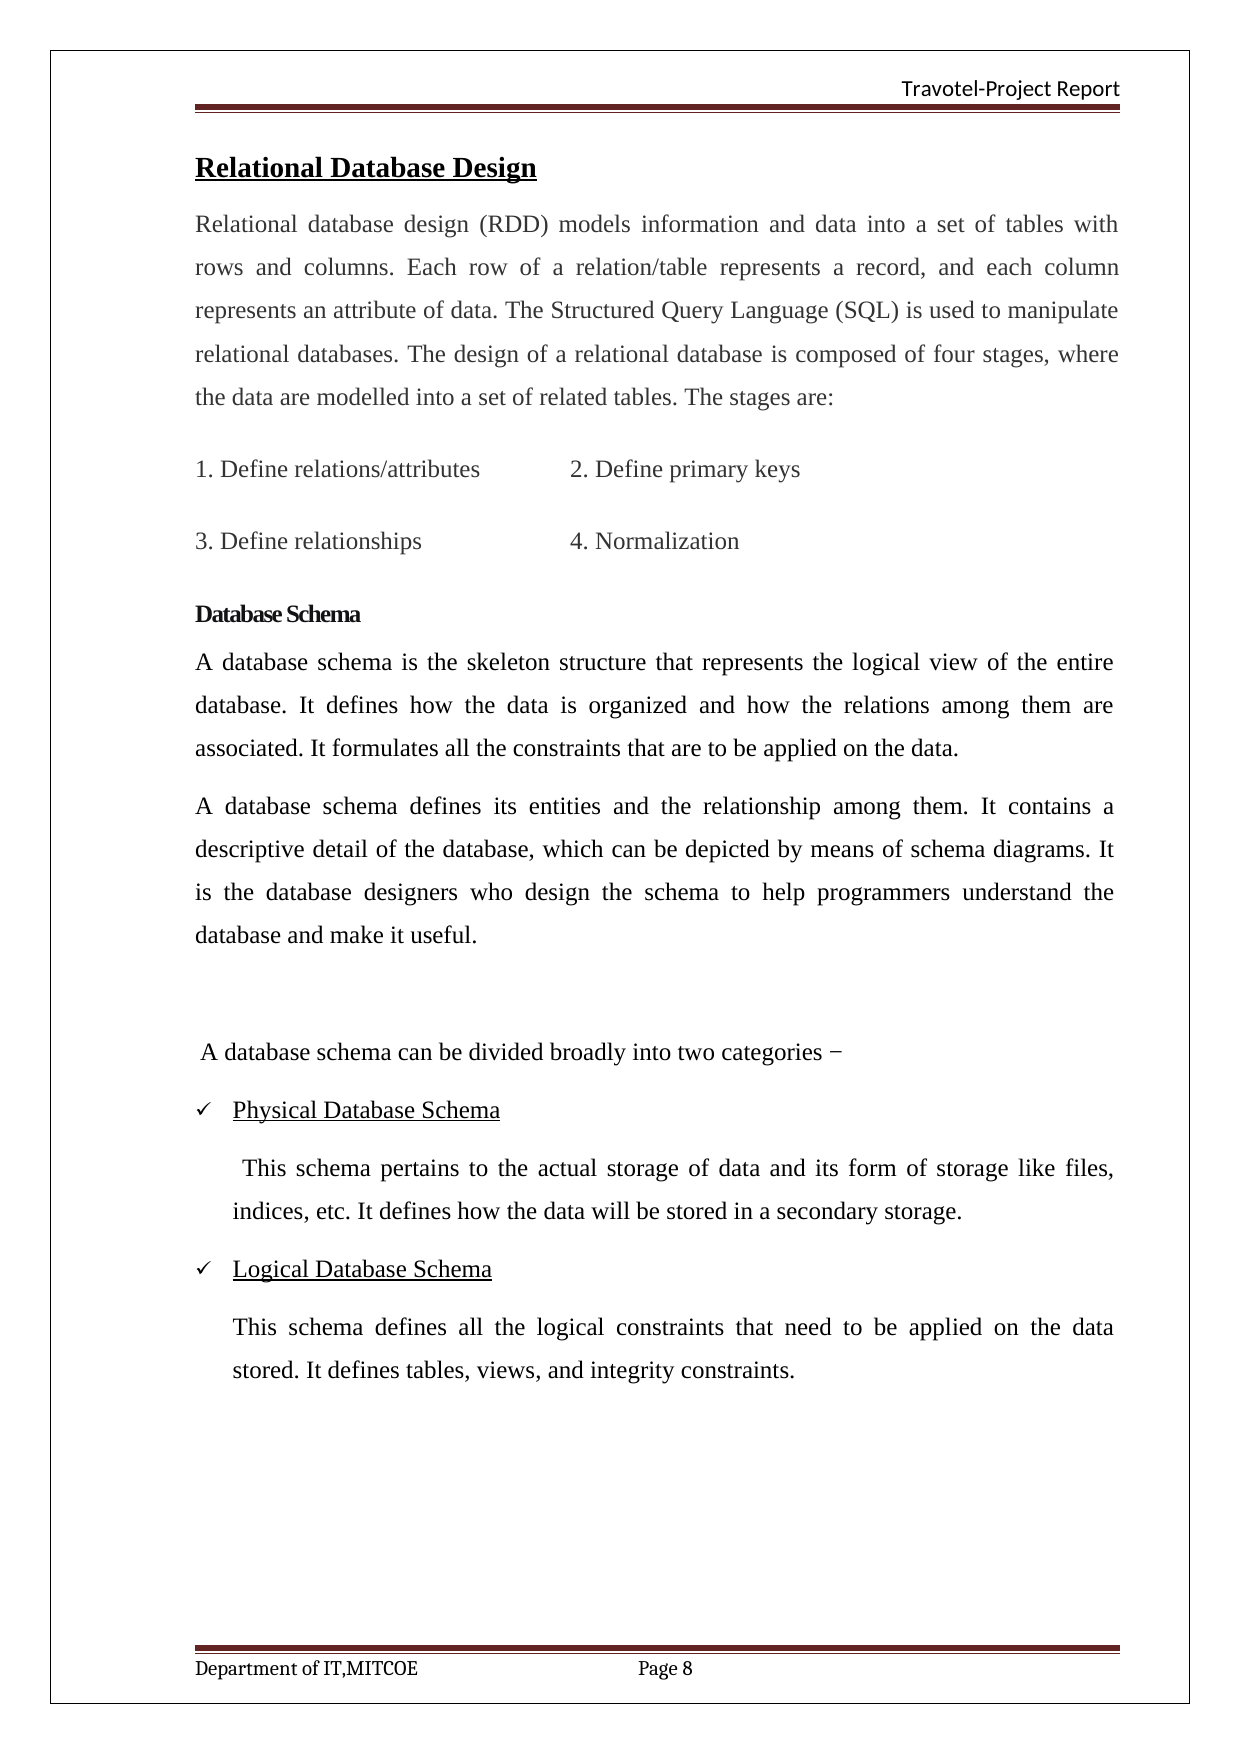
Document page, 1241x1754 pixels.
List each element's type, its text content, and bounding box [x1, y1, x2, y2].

text Relational Database Design [195, 150, 1120, 183]
text A database schema defines its entities and the relationship among them. It contains a descriptive detail of the database, which can be depicted by means of schema diagrams. It is the database designers who design the schema to help programmers understand the database and make it useful. [195, 791, 1115, 949]
text This schema defines all the logical constraints that need to be applied on the data stored. It defines tables, views, and integrity constraints. [232, 1312, 1115, 1384]
subtitle Database Schema [195, 599, 1115, 627]
text This schema pertains to the actual storage of data and its form of storage like files, indices, etc. It defines how the data will be stored in a secondary storage. [232, 1153, 1115, 1225]
list Physical Database Schema [195, 1095, 1115, 1124]
text Relational database design (RDD) models information and data into a set of tables with rows and columns. Each row of a relation/table represents a record, and each column represents an attribute of data. The Structured Query Language (SQL) is used to manipulate relational databases. The design of a relational database is composed of four stages, where the data are modelled into a set of related tables. The stages are: [195, 209, 1120, 411]
text A database schema is the skeleton structure that represents the logical view of the entire database. It defines how the data is organized and how the relations among them are associated. It formulates all the constraints that are to be applied on the data. [195, 647, 1115, 762]
text A database schema can be divided broadly into two categories − [200, 1037, 1115, 1066]
text 1. Define relations/attributes 2. Define primary keys [195, 454, 1120, 483]
list Logical Database Schema [195, 1254, 1115, 1283]
text 3. Define relationships 4. Normalization [195, 526, 1120, 555]
